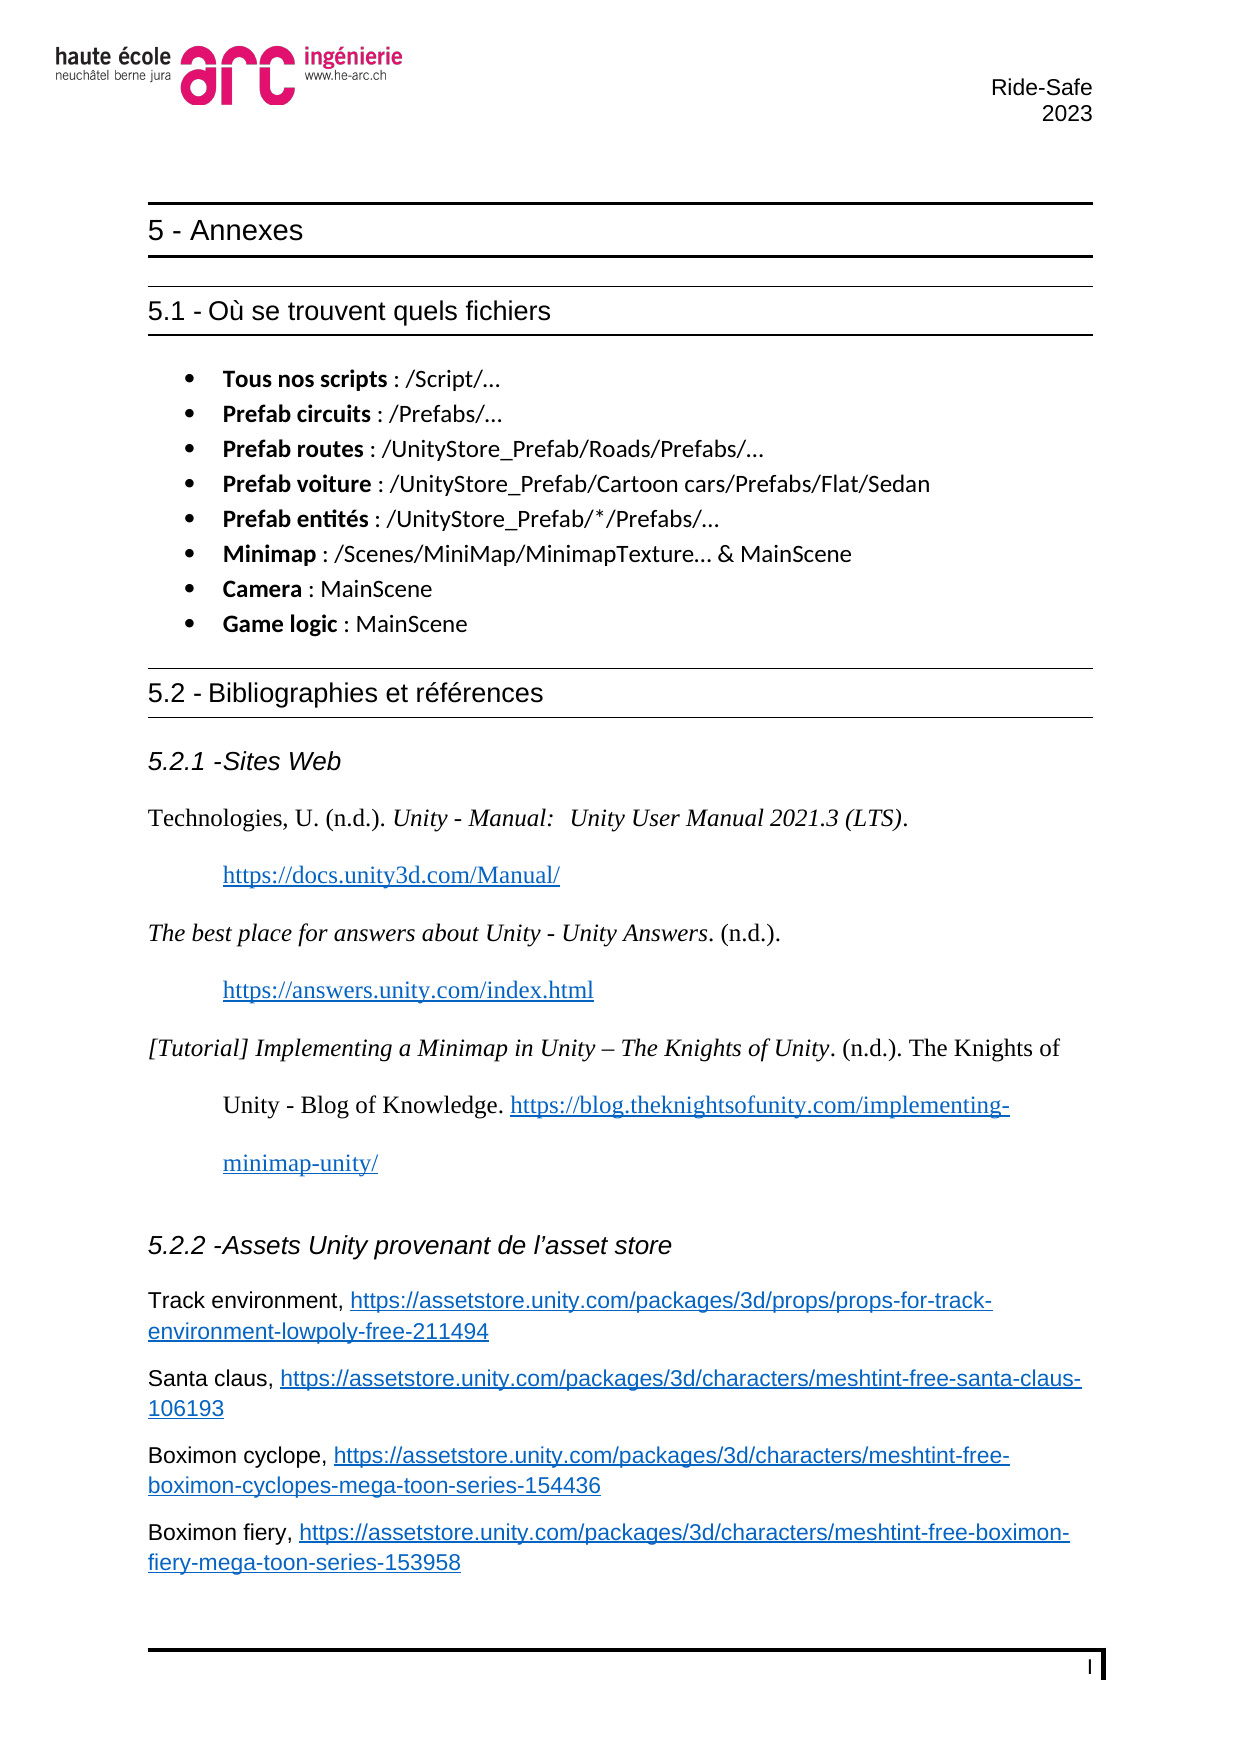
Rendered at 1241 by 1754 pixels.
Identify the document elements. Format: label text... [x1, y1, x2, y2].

list Camera : MainScene [185, 573, 1093, 604]
text [Tutorial] Implementing a Minimap in Unity – The Knights of Unity. (n.d.). The Knights of Unity - Blog of Knowledge. https://blog.theknightsofunity.com/implementing-minimap-unity/ [148, 1033, 1093, 1177]
text Technologies, U. (n.d.). Unity - Manual: Unity User Manual 2021.3 (LTS). https://docs.unity3d.com/Manual/ [148, 803, 1093, 889]
picture [50, 42, 406, 105]
text Sites Web [148, 746, 1093, 776]
list Prefab voiture : /UnityStore_Prefab/Cartoon cars/Prefabs/Flat/Sedan [185, 468, 1093, 499]
text Santa claus, https://assetstore.unity.com/packages/3d/characters/meshtint-free-santa-claus-106193 [148, 1364, 1093, 1421]
text The best place for answers about Unity - Unity Answers. (n.d.). https://answers.unity.com/index.html [148, 918, 1093, 1004]
text Track environment, https://assetstore.unity.com/packages/3d/props/props-for-track-environment-lowpoly-free-211494 [148, 1287, 1093, 1344]
text Boximon cyclope, https://assetstore.unity.com/packages/3d/characters/meshtint-free-boximon-cyclopes-mega-toon-series-154436 [148, 1442, 1093, 1498]
text Bibliographies et références [148, 669, 1093, 717]
list Game logic : MainScene [185, 608, 1093, 639]
list Prefab routes : /UnityStore_Prefab/Roads/Prefabs/… [185, 433, 1093, 464]
list Minimap : /Scenes/MiniMap/MinimapTexture… & MainScene [185, 538, 1093, 569]
list Tous nos scripts : /Script/… [185, 363, 1093, 394]
text Où se trouvent quels fichiers [148, 287, 1093, 334]
list Prefab entités : /UnityStore_Prefab/*/Prefabs/… [185, 503, 1093, 534]
list Prefab circuits : /Prefabs/… [185, 398, 1093, 429]
text Boximon fiery, https://assetstore.unity.com/packages/3d/characters/meshtint-free-boximon-fiery-mega-toon-series-153958 [148, 1519, 1093, 1575]
text Annexes [148, 205, 1093, 255]
text Assets Unity provenant de l’asset store [148, 1230, 1093, 1260]
